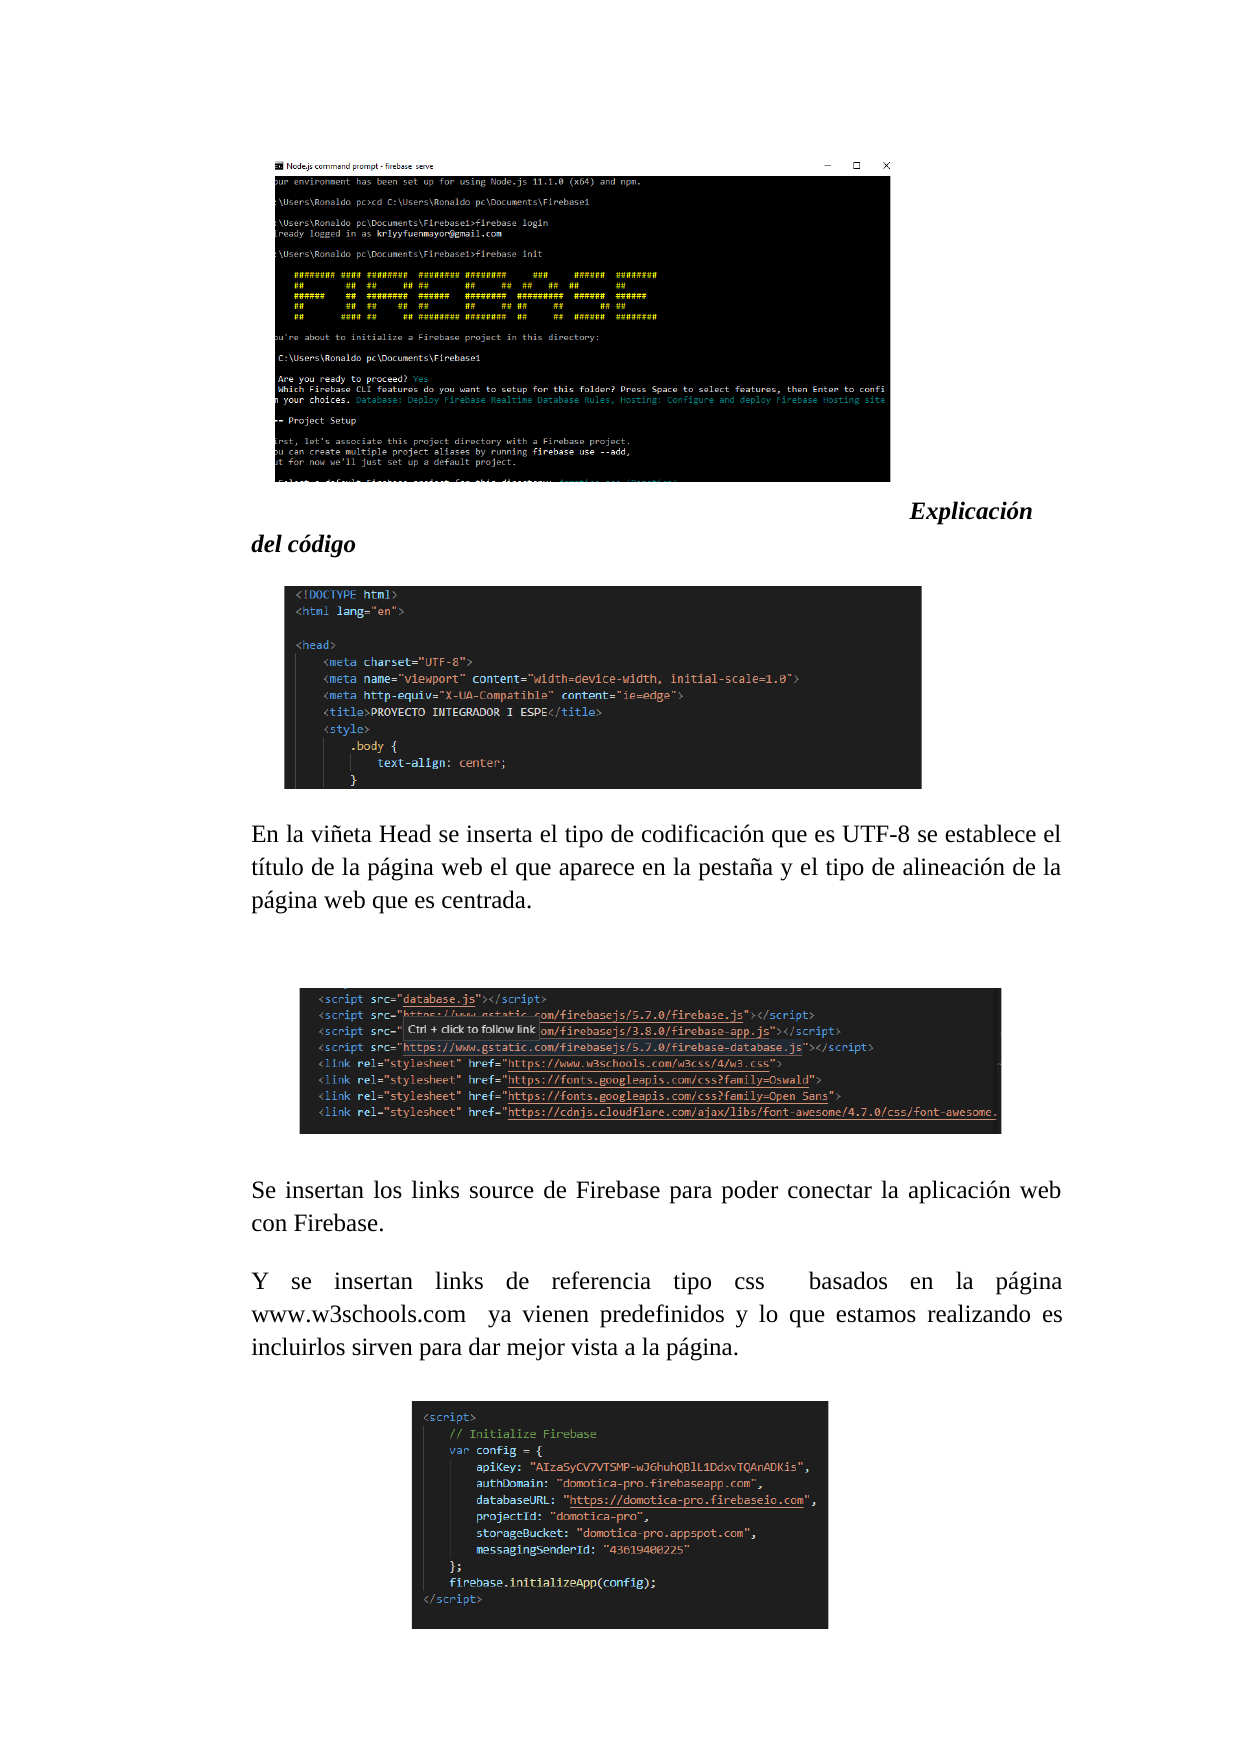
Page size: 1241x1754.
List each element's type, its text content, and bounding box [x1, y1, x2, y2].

text Explicación del código [251, 496, 1063, 557]
picture [275, 159, 891, 482]
text Se insertan los links source de Firebase para poder conectar la aplicación web con Firebase. [251, 1175, 1063, 1237]
picture [284, 586, 922, 789]
picture [299, 988, 1002, 1134]
text Y se insertan links de referencia tipo css basados en la página www.w3schools.com ya vienen predefinidos y lo que estamos realizando es incluirlos sirven para dar mejor vista a la página. [251, 1266, 1063, 1361]
text En la viñeta Head se inserta el tipo de codificación que es UTF-8 se establece el título de la página web el que aparece en la pestaña y el tipo de alineación de la página web que es centrada. [251, 819, 1063, 914]
picture [411, 1401, 829, 1629]
